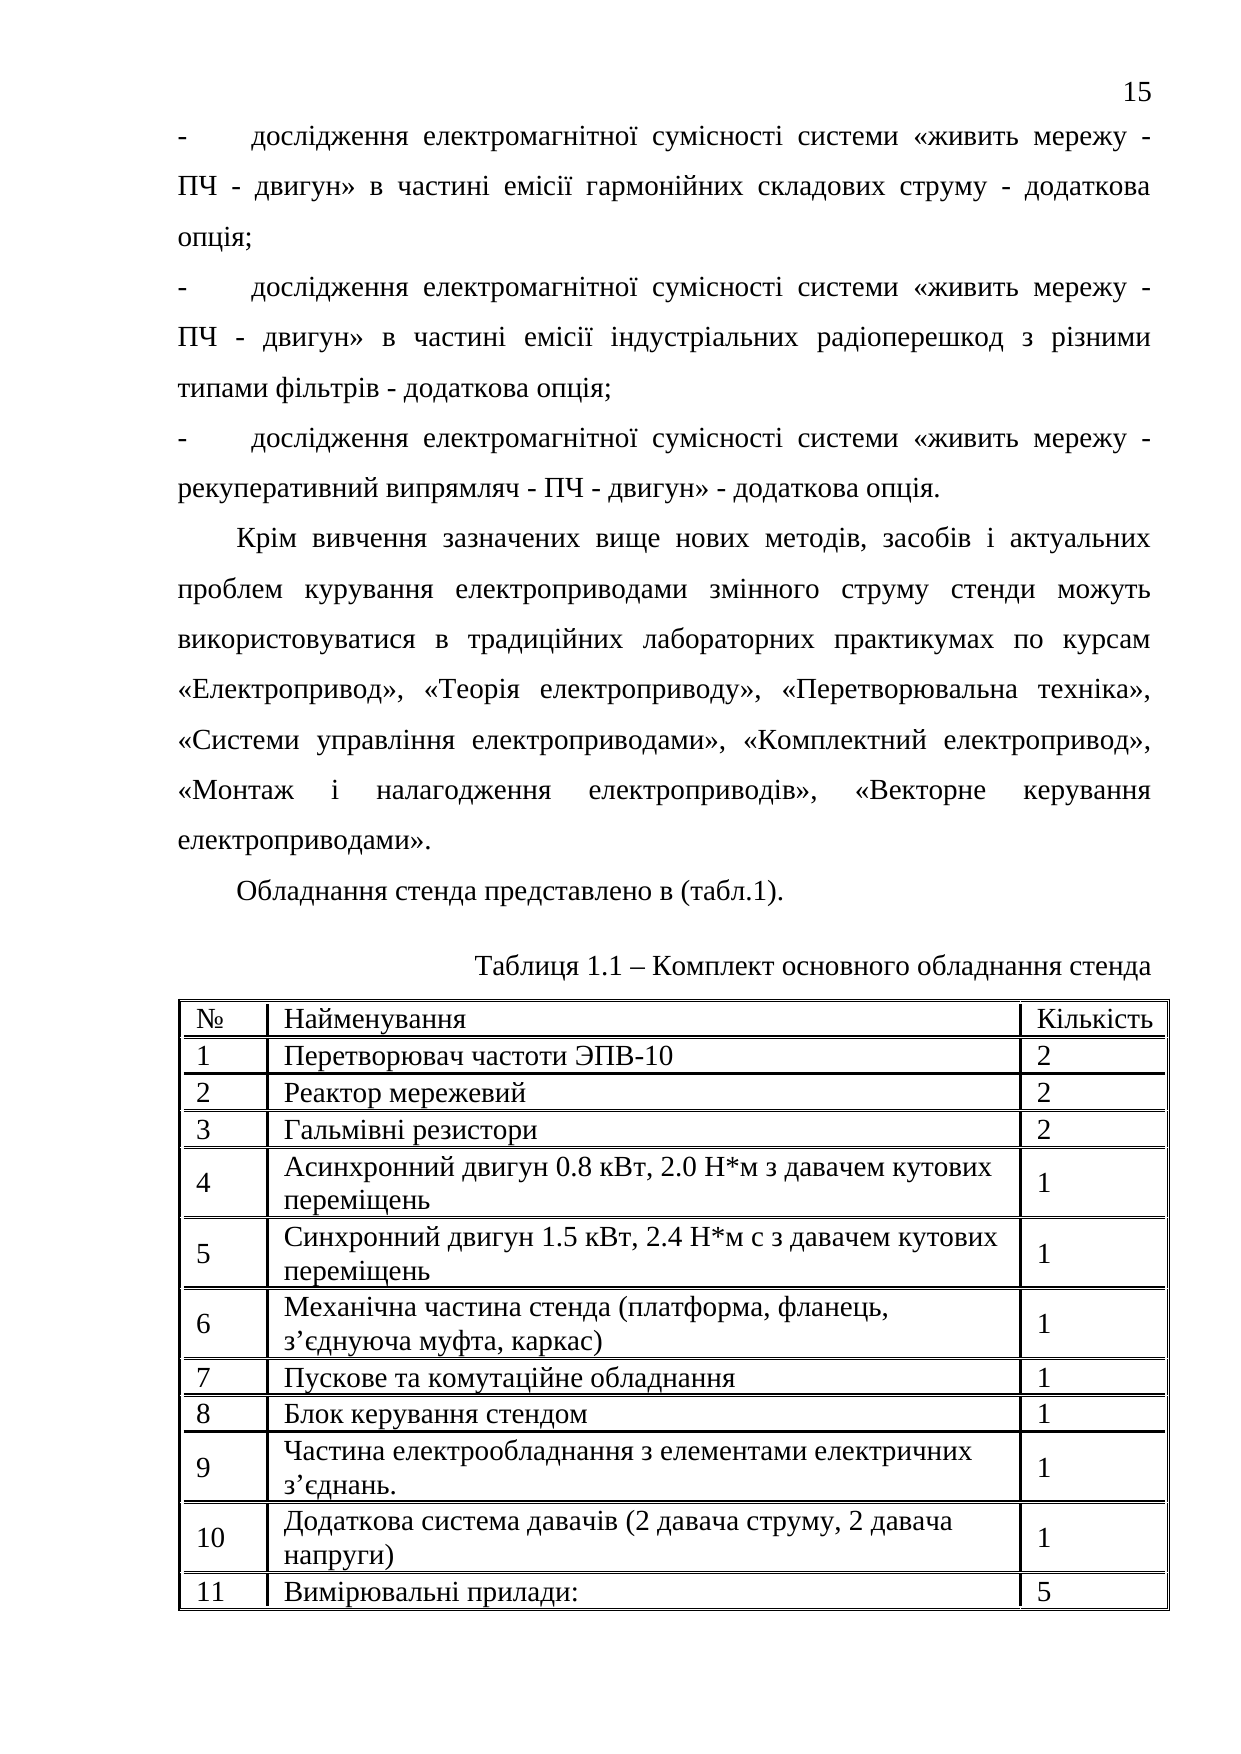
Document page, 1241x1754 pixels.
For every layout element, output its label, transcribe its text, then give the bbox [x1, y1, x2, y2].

table_cell 5 [1020, 1571, 1168, 1607]
table_cell 3 [180, 1109, 267, 1146]
table_header Найменування [267, 1002, 1020, 1035]
table_cell Гальмівні резистори [269, 1112, 1019, 1146]
table_cell 7 [181, 1356, 266, 1393]
table_cell 1 [1022, 1500, 1167, 1571]
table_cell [267, 1574, 1020, 1607]
table_cell Механічна частина стенда (платформа, фланець, з’єднуюча муфта, каркас) [269, 1290, 1019, 1356]
table_cell Частина електрообладнання з елементами електричних з’єднань. [269, 1433, 1019, 1500]
table_cell 4 [180, 1146, 267, 1216]
table_cell 9 [181, 1430, 266, 1500]
text Крім вивчення зазначених вище нових методів, засобів і актуальних проблем курування електроприводами змінного струму стенди можуть використовуватися в традиційних лабораторних практикумах по курсам «Електропривод», «Теорія електроприводу», «Перетворювальна техніка», «Системи управління електроприводами», «Комплектний електропривод», «Монтаж і налагодження електроприводів», «Векторне керування електроприводами». [177, 521, 1152, 856]
table_cell Блок керування стендом [269, 1397, 1019, 1430]
table_cell Асинхронний двигун 0.8 кВт, 2.0 Н*м з давачем кутових переміщень [269, 1149, 1019, 1216]
table_cell 6 [181, 1286, 266, 1356]
table_header № [181, 1002, 267, 1035]
table_cell 2 [1020, 1109, 1168, 1146]
table_cell 1 [1022, 1430, 1167, 1500]
text Таблиця 1.1 – Комплект основного обладнання стенда [177, 948, 1152, 982]
table_cell Перетворювач частоти ЭПВ-10 [269, 1039, 1019, 1072]
table_cell 10 [181, 1500, 266, 1571]
table_cell 1 [1020, 1216, 1168, 1286]
table_cell 5 [180, 1216, 267, 1286]
table_cell 2 [1022, 1035, 1167, 1072]
table_cell 1 [1020, 1146, 1168, 1216]
table_cell 1 [1022, 1356, 1167, 1393]
table_cell 1 [181, 1035, 266, 1072]
table_cell 1 [1022, 1286, 1167, 1356]
table_cell Пускове та комутаційне обладнання [269, 1360, 1019, 1393]
table_cell Реактор мережевий [269, 1075, 1019, 1109]
table_cell 2 [1022, 1072, 1167, 1109]
table_cell 1 [1022, 1393, 1167, 1430]
list дослідження електромагнітної сумісності системи «живить мережу - рекуперативний випрямляч - ПЧ - двигун» - додаткова опція. [177, 420, 1152, 504]
table_header Кількість [1020, 1002, 1167, 1035]
table_cell Додаткова система давачів (2 давача струму, 2 давача напруги) [269, 1504, 1019, 1571]
table_cell 11 [180, 1571, 267, 1607]
text Обладнання стенда представлено в (табл.1). [177, 873, 1152, 906]
table_cell 8 [181, 1393, 266, 1430]
list дослідження електромагнітної сумісності системи «живить мережу - ПЧ - двигун» в частині емісії гармонійних складових струму - додаткова опція; [177, 118, 1152, 252]
table_cell Синхронний двигун 1.5 кВт, 2.4 Н*м с з давачем кутових переміщень [269, 1219, 1019, 1286]
list дослідження електромагнітної сумісності системи «живить мережу - ПЧ - двигун» в частині емісії індустріальних радіоперешкод з різними типами фільтрів - додаткова опція; [177, 269, 1152, 403]
table_cell 2 [181, 1072, 266, 1109]
